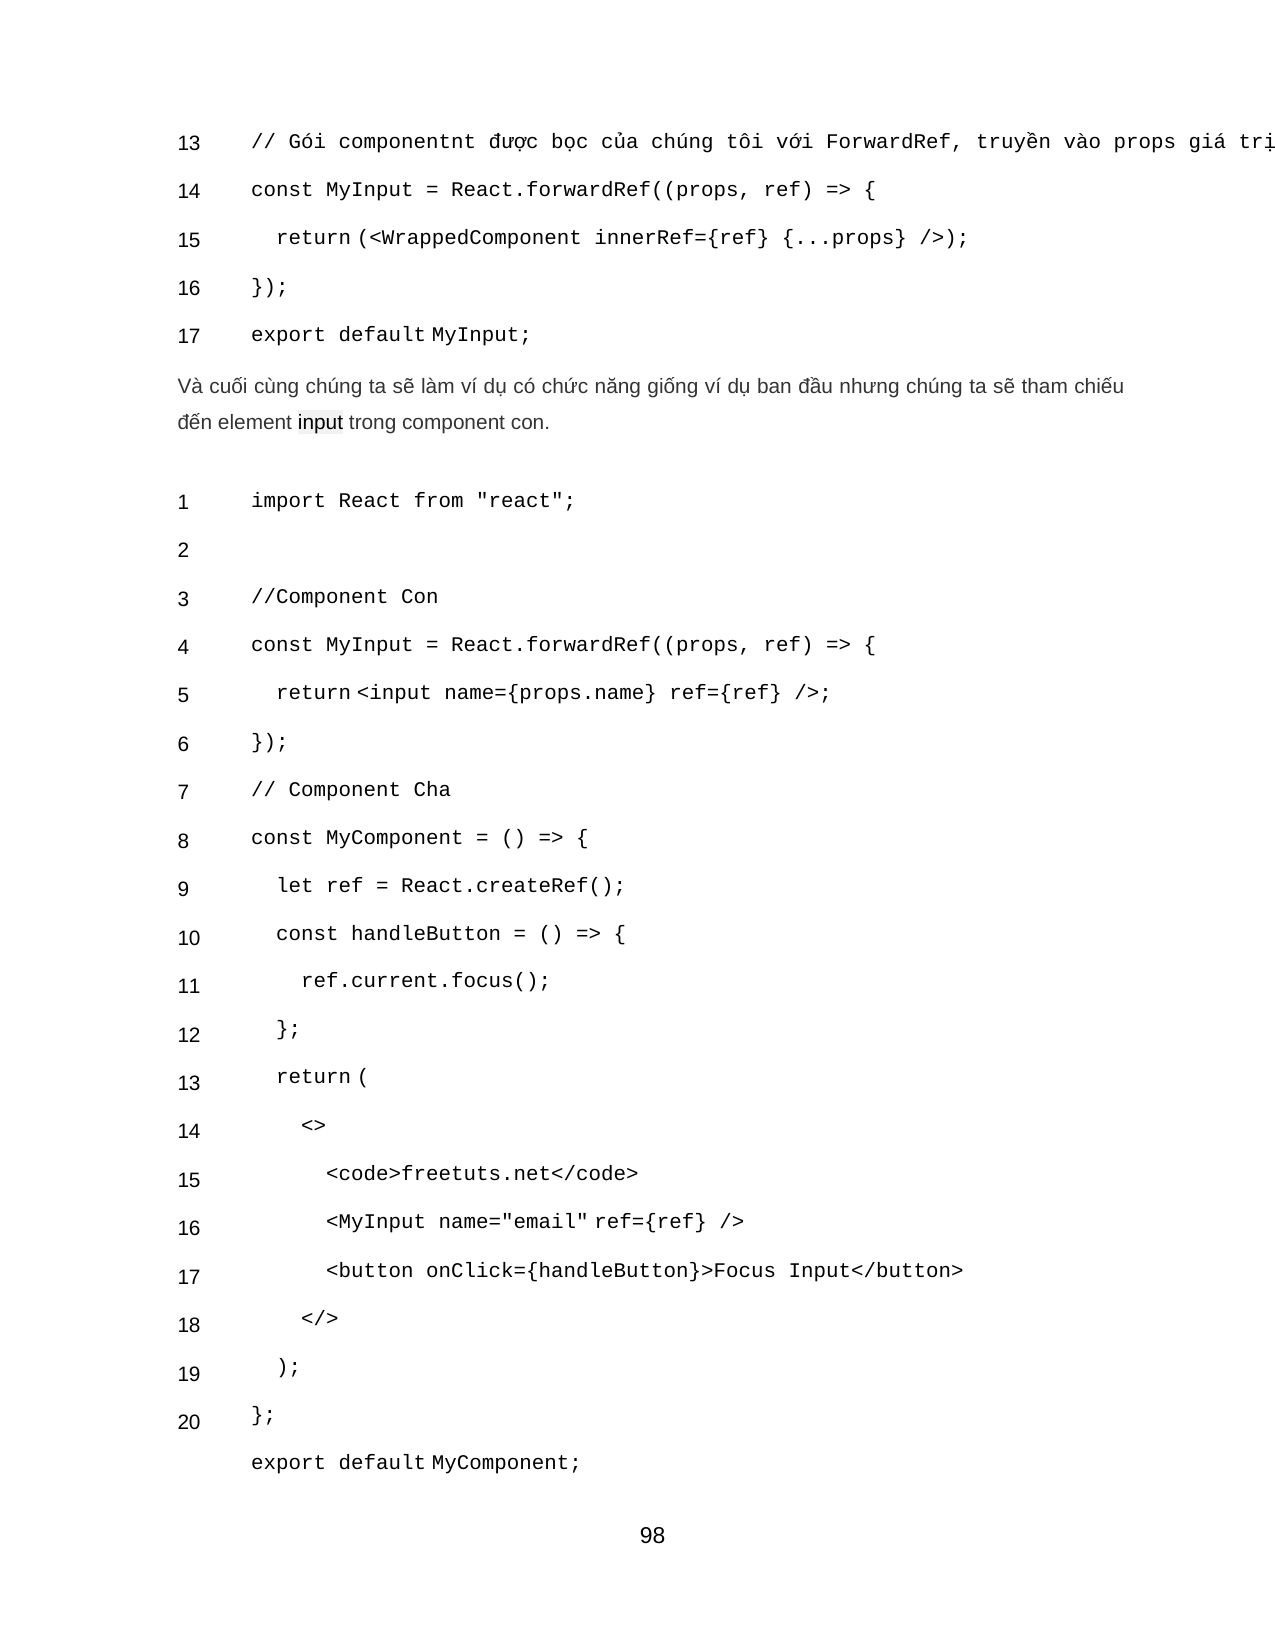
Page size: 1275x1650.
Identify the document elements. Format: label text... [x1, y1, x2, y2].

text Và cuối cùng chúng ta sẽ làm ví dụ có chức năng giống ví dụ ban đầu nhưng chúng ta sẽ tham chiếu đến element input trong component con. [177, 374, 1127, 434]
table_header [251, 118, 1275, 374]
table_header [251, 477, 1260, 1501]
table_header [177, 118, 251, 374]
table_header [177, 477, 251, 1501]
